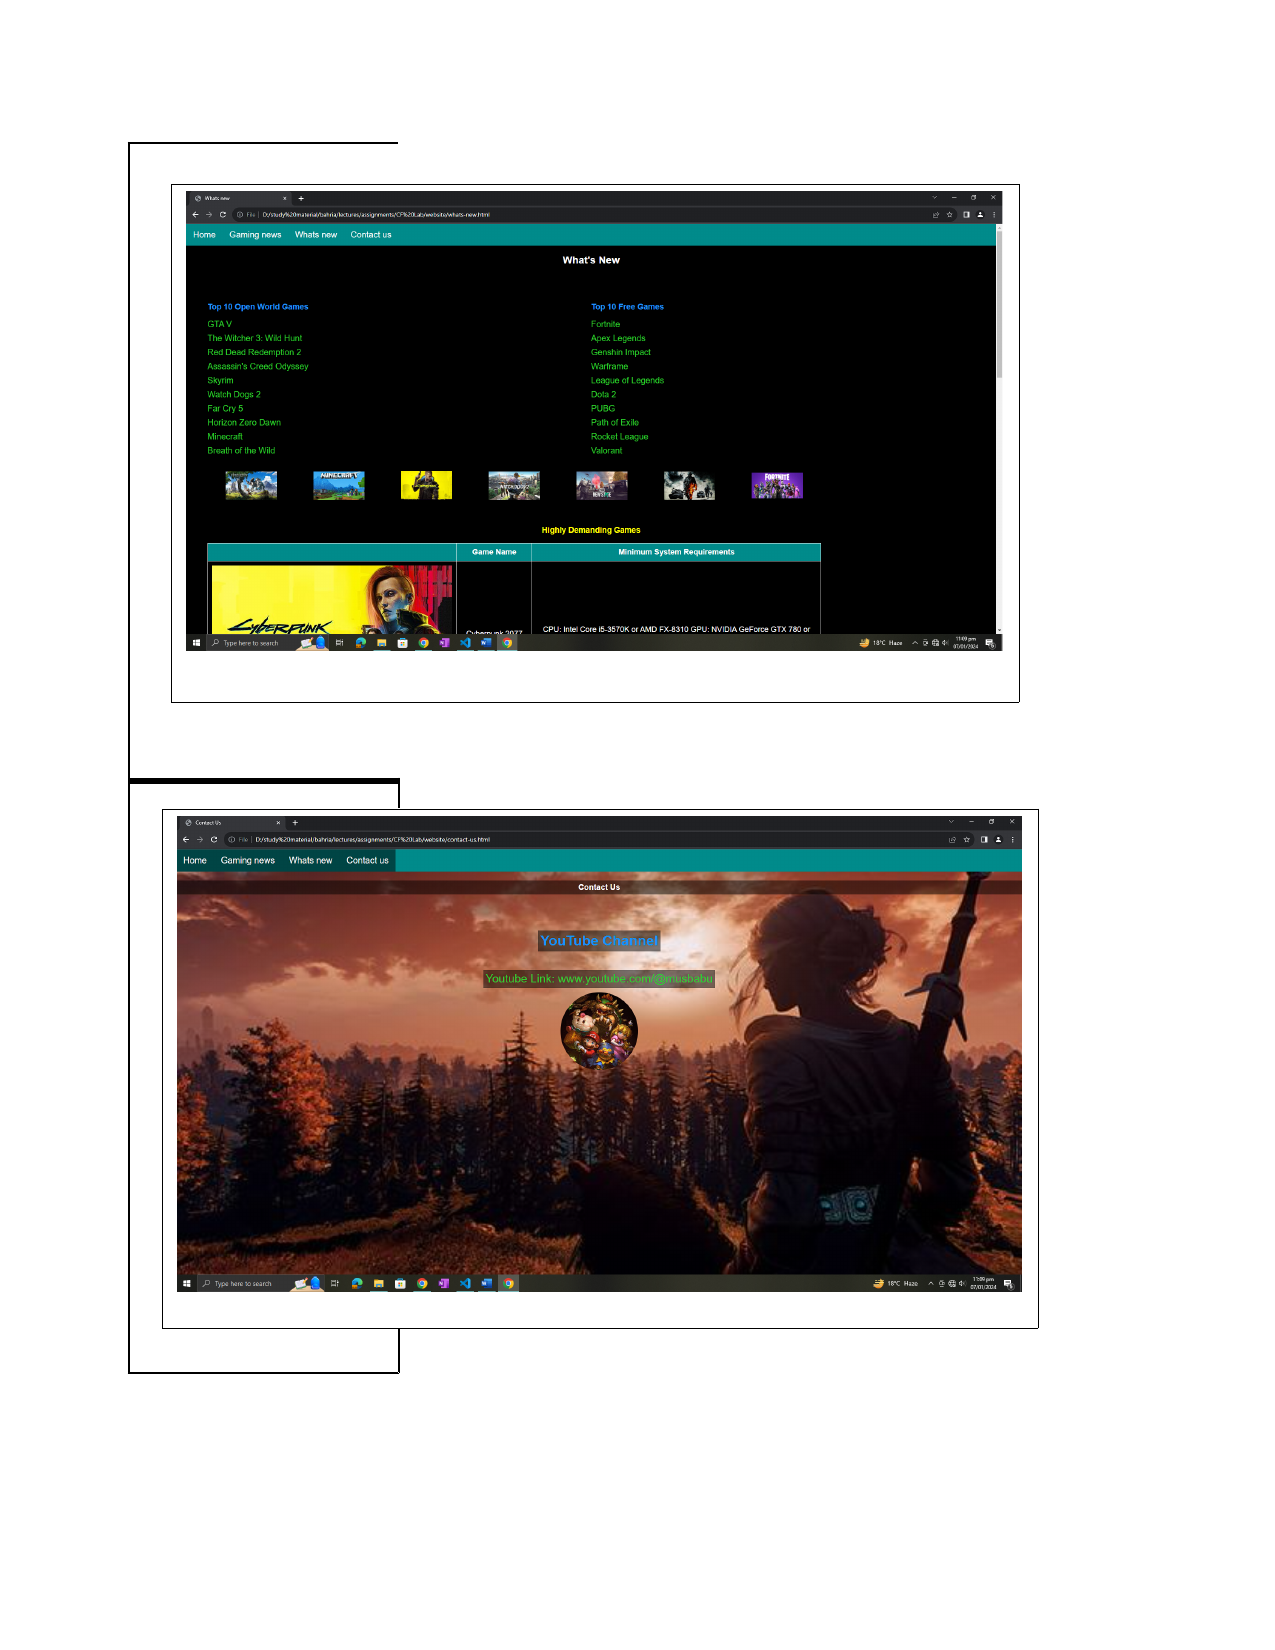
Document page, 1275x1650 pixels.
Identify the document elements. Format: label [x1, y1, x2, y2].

table_header [130, 144, 398, 778]
picture [186, 191, 1003, 651]
table_cell [130, 784, 398, 1371]
picture [177, 816, 1022, 1292]
